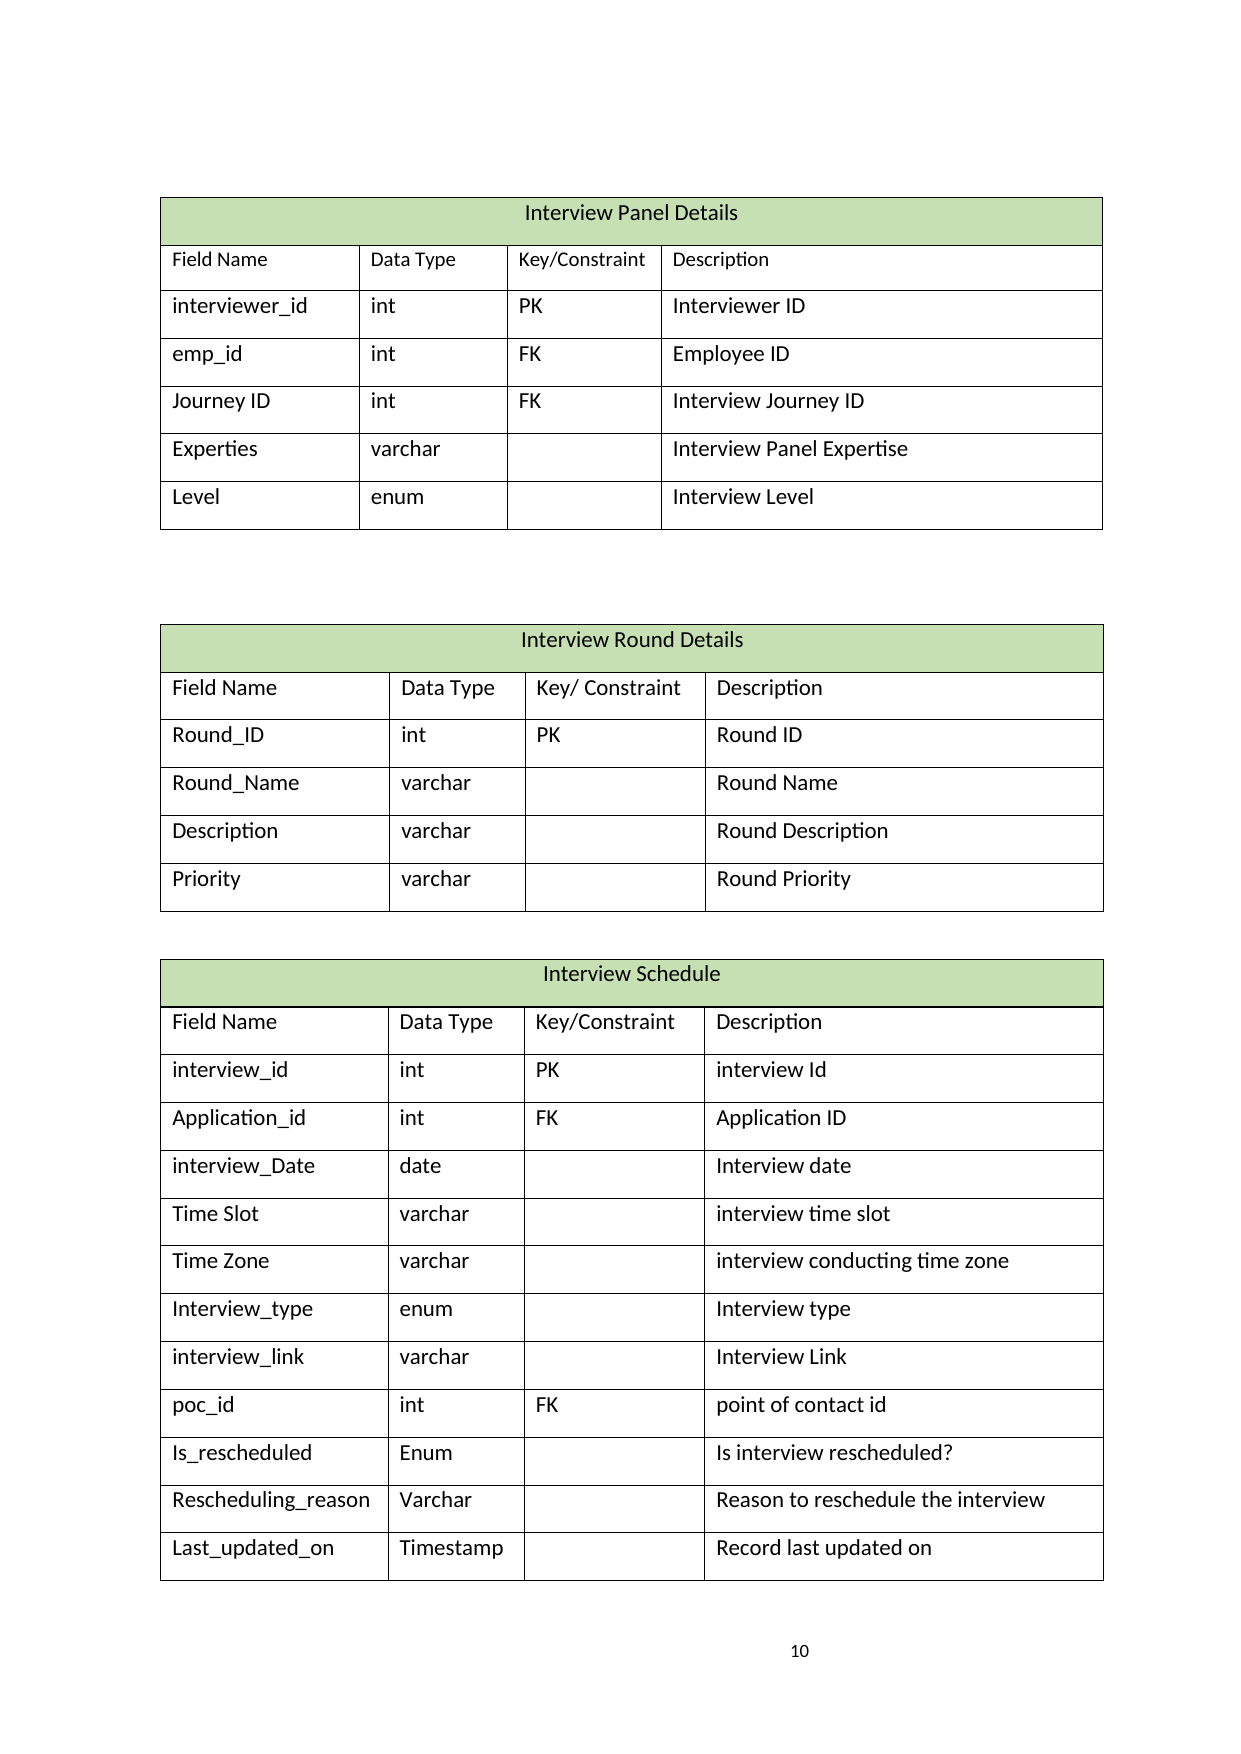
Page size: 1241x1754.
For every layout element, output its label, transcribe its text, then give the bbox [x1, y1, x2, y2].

table_cell int [389, 1055, 524, 1102]
table_cell [508, 482, 661, 529]
table_cell Round Name [706, 768, 1103, 815]
table_cell [525, 1533, 704, 1580]
table_cell varchar [390, 768, 525, 815]
table_cell varchar [390, 816, 525, 863]
table_cell interview_id [161, 1055, 388, 1102]
table_cell Data Type [390, 673, 525, 719]
table_cell varchar [389, 1199, 524, 1245]
table_cell Description [161, 816, 389, 863]
table_cell [525, 1246, 704, 1293]
table_cell Data Type [389, 1008, 524, 1054]
table_cell Round Priority [706, 864, 1103, 911]
table_cell interview conducting time zone [705, 1246, 1103, 1293]
table_cell int [360, 339, 507, 386]
table_cell int [390, 720, 525, 767]
table_cell Data Type [360, 246, 507, 290]
table_cell int [389, 1390, 524, 1437]
table_cell Priority [161, 864, 389, 911]
table_cell varchar [390, 864, 525, 911]
table_cell poc_id [161, 1390, 388, 1437]
table_cell Description [662, 246, 1102, 290]
table_cell Is_rescheduled [161, 1438, 388, 1484]
table_cell varchar [360, 434, 507, 481]
table_cell Interview Link [705, 1342, 1103, 1389]
table_header Interview Schedule [161, 960, 1103, 1006]
table_cell [526, 768, 705, 815]
table_cell Time Slot [161, 1199, 388, 1245]
table_cell point of contact id [705, 1390, 1103, 1437]
table_cell Round_ID [161, 720, 389, 767]
table_cell Interview Level [662, 482, 1102, 529]
table_header Interview Round Details [161, 625, 1103, 672]
table_cell [525, 1151, 704, 1198]
table_cell Interviewer ID [662, 291, 1102, 338]
table_cell [525, 1342, 704, 1389]
table_cell interviewer_id [161, 291, 359, 338]
table_cell FK [508, 387, 661, 433]
table_cell Interview Journey ID [662, 387, 1102, 433]
table_cell date [389, 1151, 524, 1198]
table_cell Employee ID [662, 339, 1102, 386]
table_cell Record last updated on [705, 1533, 1103, 1580]
table_cell Timestamp [389, 1533, 524, 1580]
table_cell [508, 434, 661, 481]
table_cell Field Name [161, 1008, 388, 1054]
table_cell [525, 1294, 704, 1341]
table_cell interview_link [161, 1342, 388, 1389]
table_cell Field Name [161, 246, 359, 290]
table_cell [525, 1438, 704, 1484]
table_cell PK [526, 720, 705, 767]
table_cell Application ID [705, 1103, 1103, 1150]
table_cell Varchar [389, 1486, 524, 1532]
table_cell Interview date [705, 1151, 1103, 1198]
table_cell Time Zone [161, 1246, 388, 1293]
table_cell int [389, 1103, 524, 1150]
table_cell Journey ID [161, 387, 359, 433]
table_cell Round ID [706, 720, 1103, 767]
table_cell enum [389, 1294, 524, 1341]
table_cell Field Name [161, 673, 389, 719]
table_cell enum [360, 482, 507, 529]
table_cell FK [508, 339, 661, 386]
table_cell int [360, 291, 507, 338]
table_cell Interview type [705, 1294, 1103, 1341]
table_cell Is interview rescheduled? [705, 1438, 1103, 1484]
table_cell FK [525, 1103, 704, 1150]
table_cell Round_Name [161, 768, 389, 815]
table_cell varchar [389, 1342, 524, 1389]
table_cell Description [705, 1008, 1103, 1054]
table_cell Rescheduling_reason [161, 1486, 388, 1532]
table_cell [526, 864, 705, 911]
table_cell interview_Date [161, 1151, 388, 1198]
table_cell FK [525, 1390, 704, 1437]
table_cell Experties [161, 434, 359, 481]
table_cell [526, 816, 705, 863]
table_cell emp_id [161, 339, 359, 386]
table_cell PK [525, 1055, 704, 1102]
table_cell [525, 1199, 704, 1245]
table_cell Key/ Constraint [526, 673, 705, 719]
table_cell Key/Constraint [525, 1008, 704, 1054]
table_cell Enum [389, 1438, 524, 1484]
table_cell Round Description [706, 816, 1103, 863]
table_cell interview Id [705, 1055, 1103, 1102]
table_cell Reason to reschedule the interview [705, 1486, 1103, 1532]
table_cell Level [161, 482, 359, 529]
table_cell [525, 1486, 704, 1532]
table_cell PK [508, 291, 661, 338]
table_cell int [360, 387, 507, 433]
table_cell Application_id [161, 1103, 388, 1150]
table_cell varchar [389, 1246, 524, 1293]
table_cell Description [706, 673, 1103, 719]
table_cell Interview_type [161, 1294, 388, 1341]
table_cell interview time slot [705, 1199, 1103, 1245]
table_cell Last_updated_on [161, 1533, 388, 1580]
table_header Interview Panel Details [161, 198, 1102, 245]
table_cell Interview Panel Expertise [662, 434, 1102, 481]
table_cell Key/Constraint [508, 246, 661, 290]
